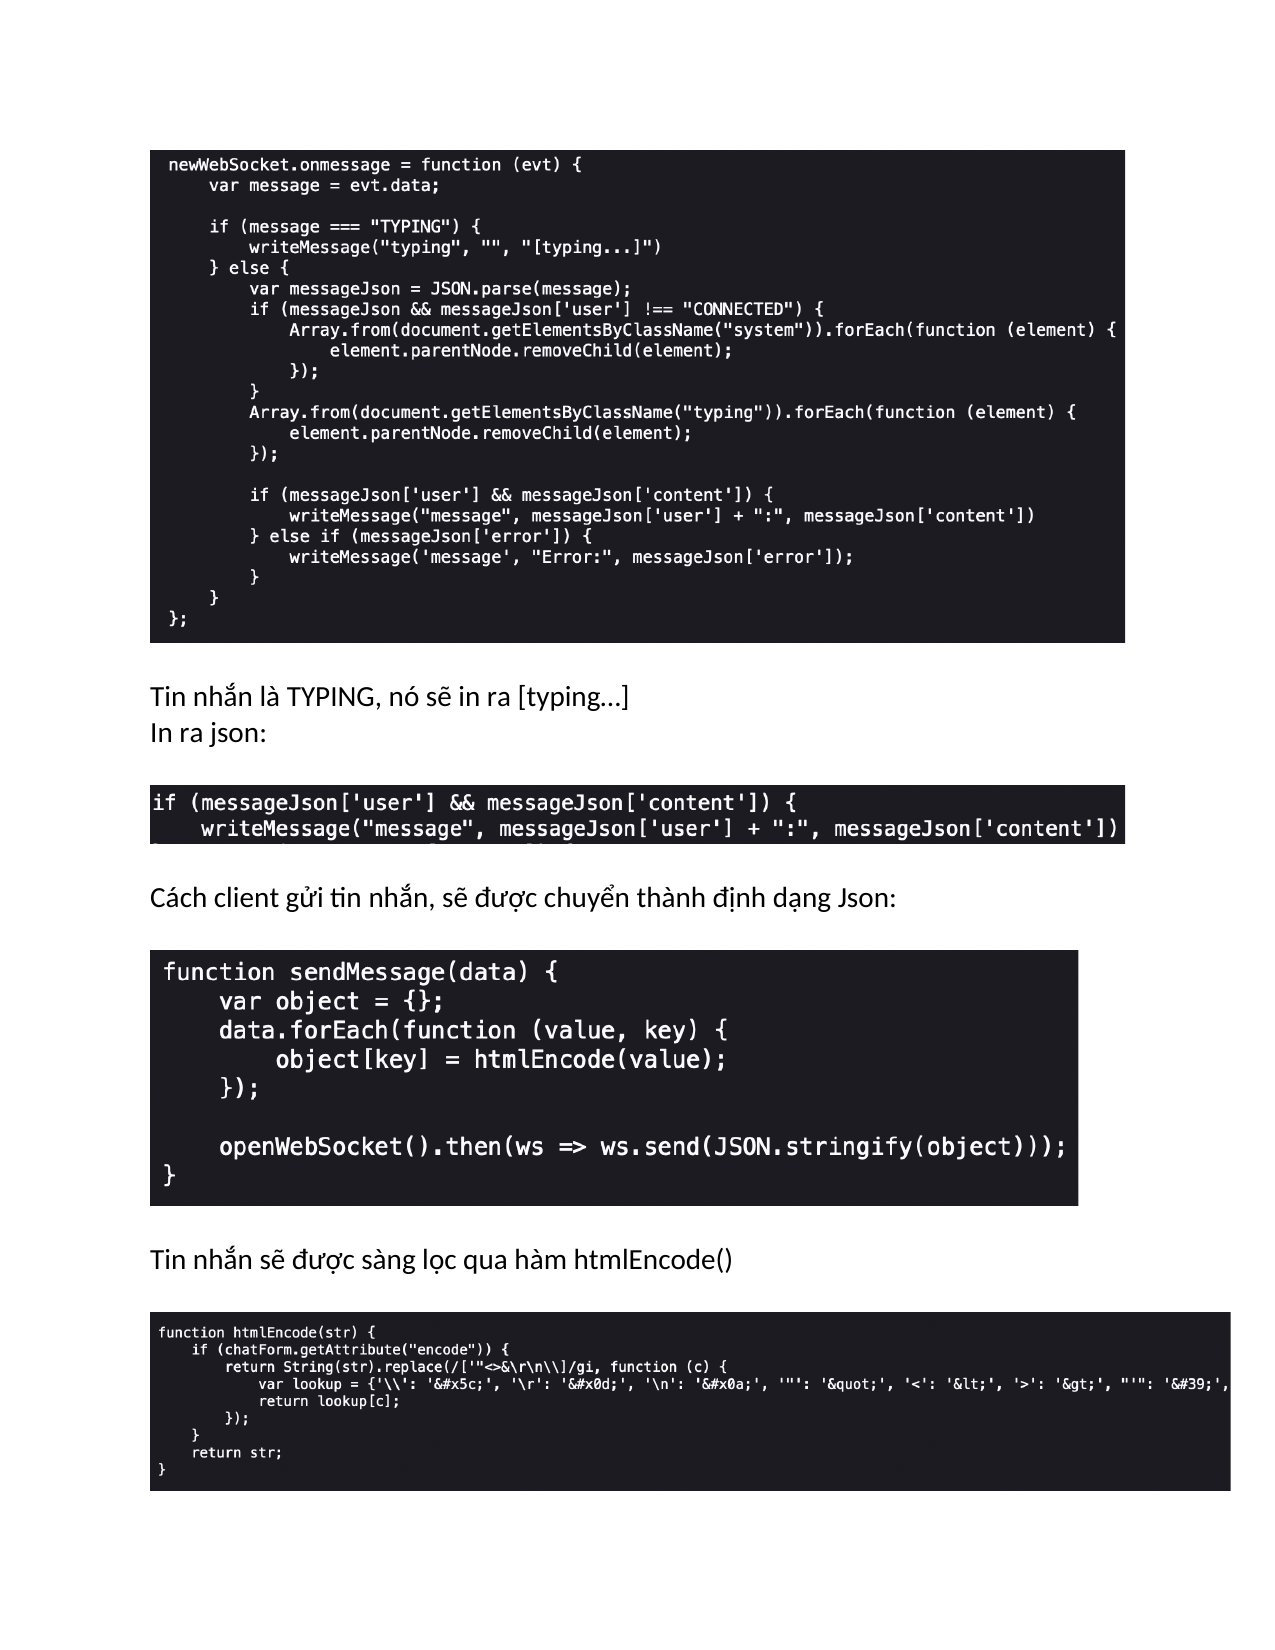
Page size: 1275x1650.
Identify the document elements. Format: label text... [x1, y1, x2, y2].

picture [150, 950, 1079, 1206]
picture [150, 150, 1125, 643]
picture [150, 1312, 1231, 1491]
text Tin nhắn sẽ được sàng lọc qua hàm htmlEncode() [150, 1241, 1125, 1277]
text In ra json: [150, 714, 1125, 749]
picture [150, 785, 1125, 844]
text Cách client gửi tin nhắn, sẽ được chuyển thành định dạng Json: [150, 879, 1125, 915]
text Tin nhắn là TYPING, nó sẽ in ra [typing…] [150, 678, 1125, 714]
